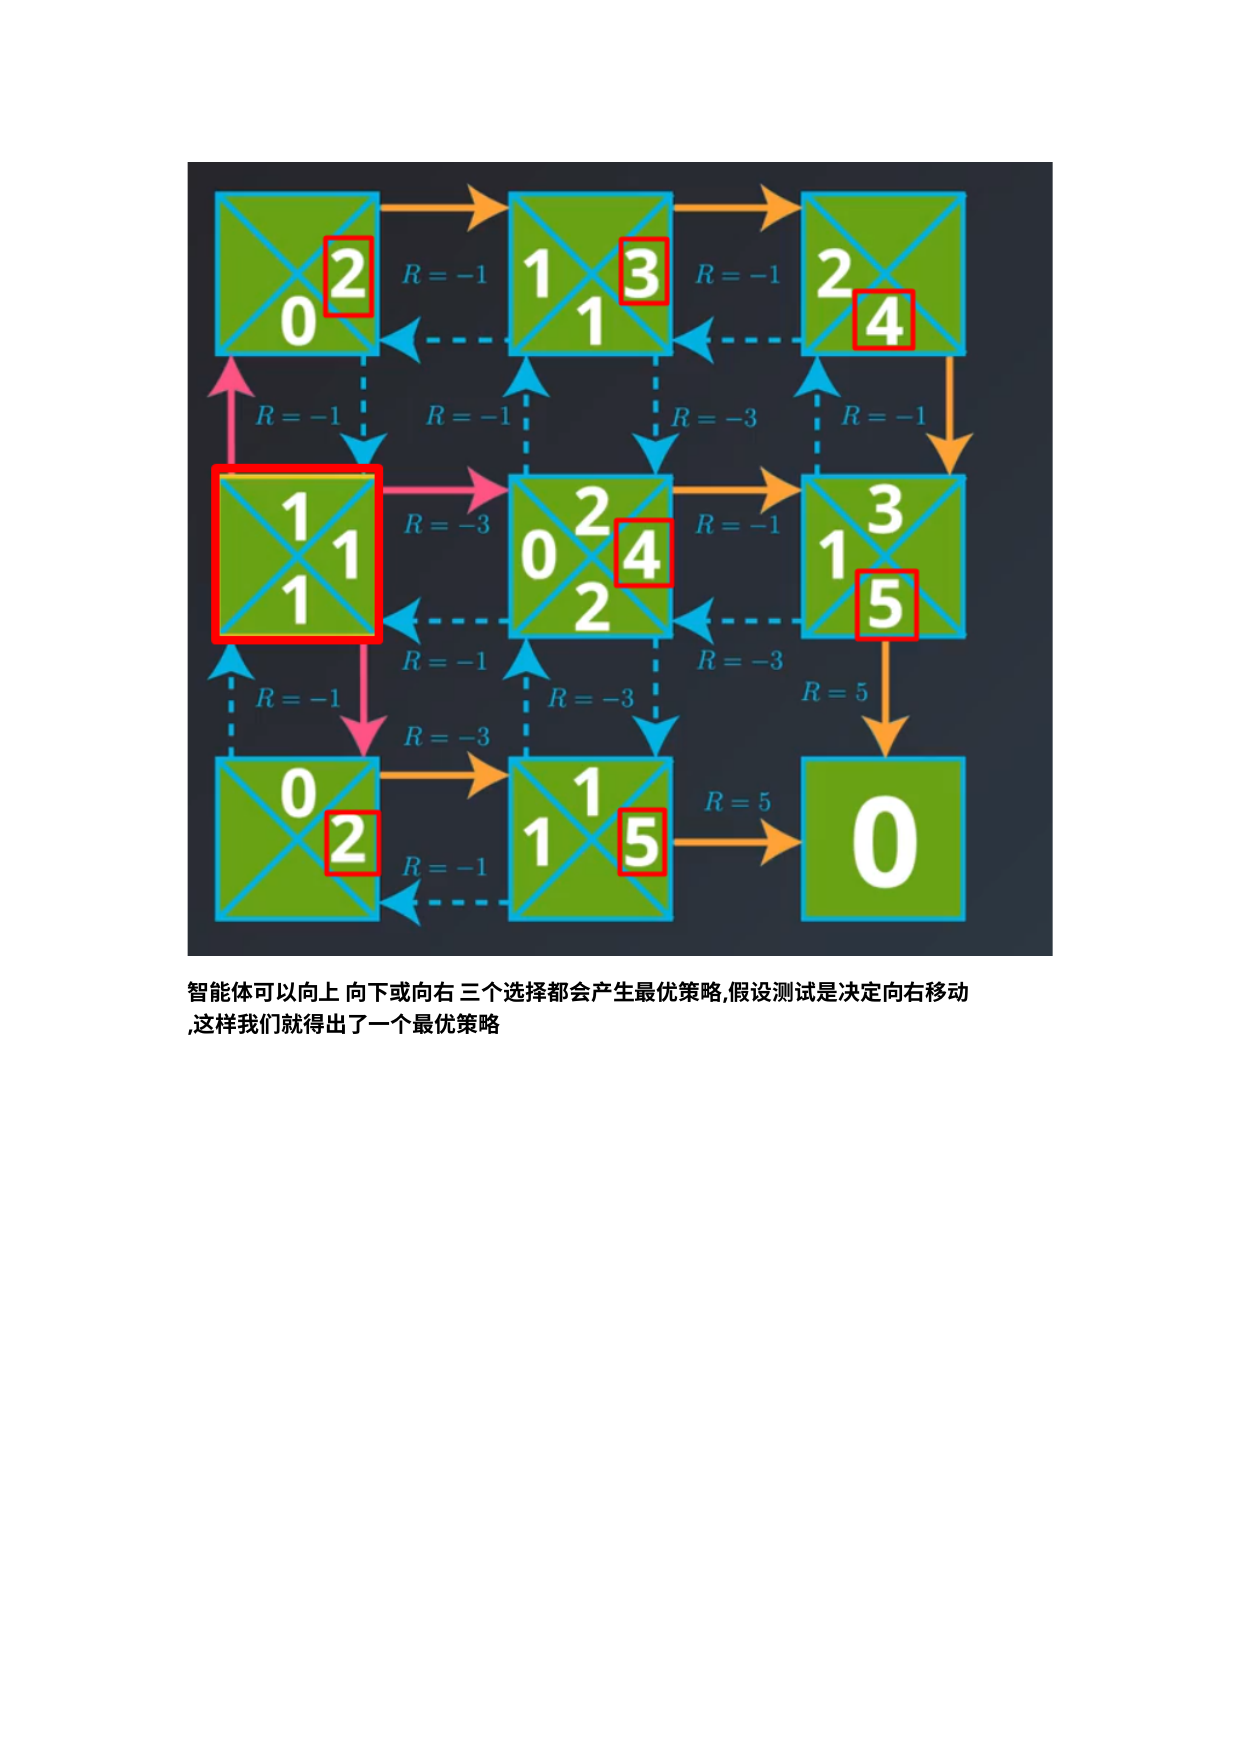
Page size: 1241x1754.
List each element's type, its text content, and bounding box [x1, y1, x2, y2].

text ,这样我们就得出了一个最优策略 [187, 1007, 1053, 1039]
picture [187, 162, 1053, 956]
text 智能体可以向上 向下或向右 三个选择都会产生最优策略,假设测试是决定向右移动 [187, 974, 1053, 1007]
